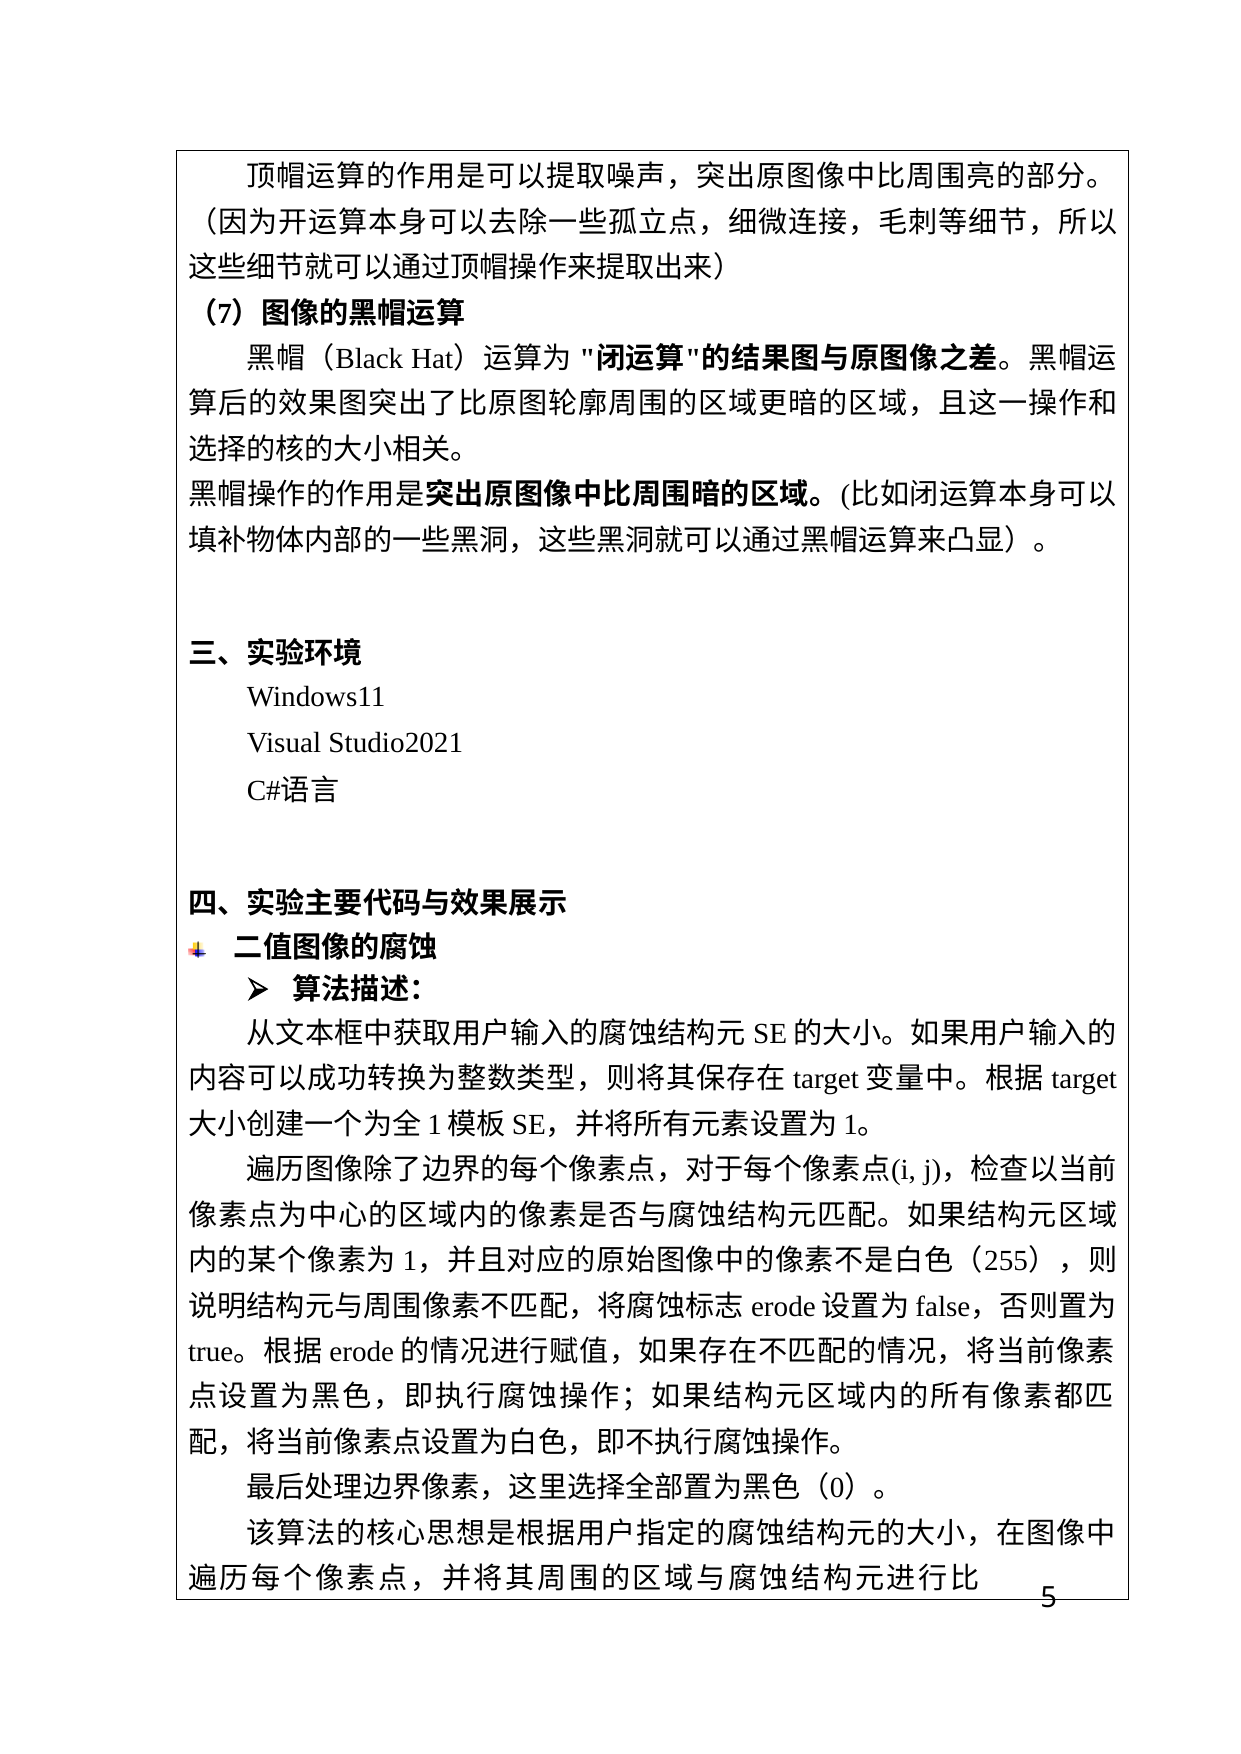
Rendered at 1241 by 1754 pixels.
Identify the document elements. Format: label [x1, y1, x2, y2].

table_cell [177, 151, 1128, 1598]
picture [188, 940, 206, 958]
